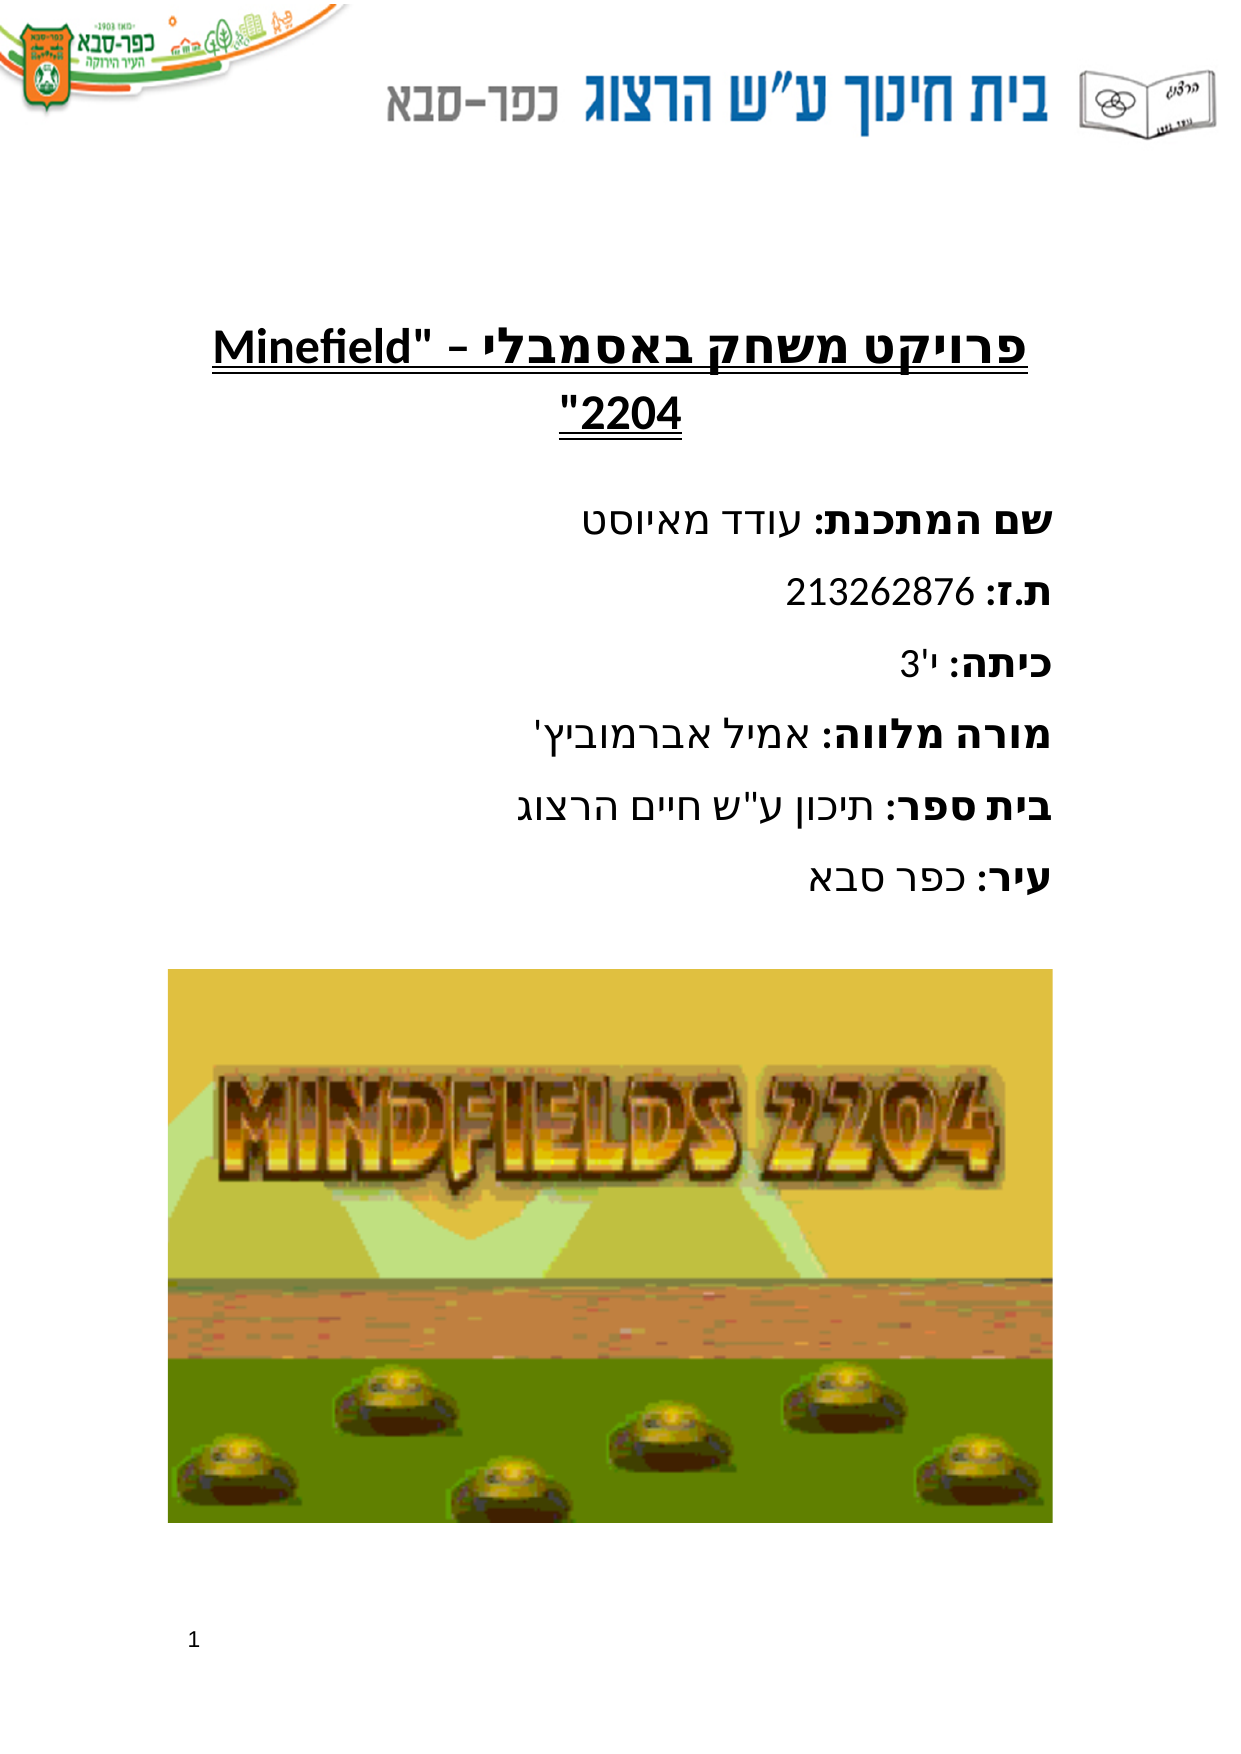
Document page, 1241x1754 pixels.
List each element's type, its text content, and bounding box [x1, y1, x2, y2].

picture [167, 969, 1053, 1523]
text בית ספר: תיכון ע"ש חיים הרצוג [187, 780, 1053, 831]
text ת.ז: 213262876 [187, 565, 1053, 616]
text עיר: כפר סבא [187, 851, 1053, 902]
text שם המתכנת: עודד מאיוסט [187, 494, 1053, 544]
text כיתה: י'3 [187, 637, 1053, 688]
text מורה מלווה: אמיל אברמוביץ' [187, 708, 1053, 759]
text פרויקט משחק באסמבלי – "Minefield 2204" [187, 315, 1053, 442]
picture [0, 4, 1241, 151]
